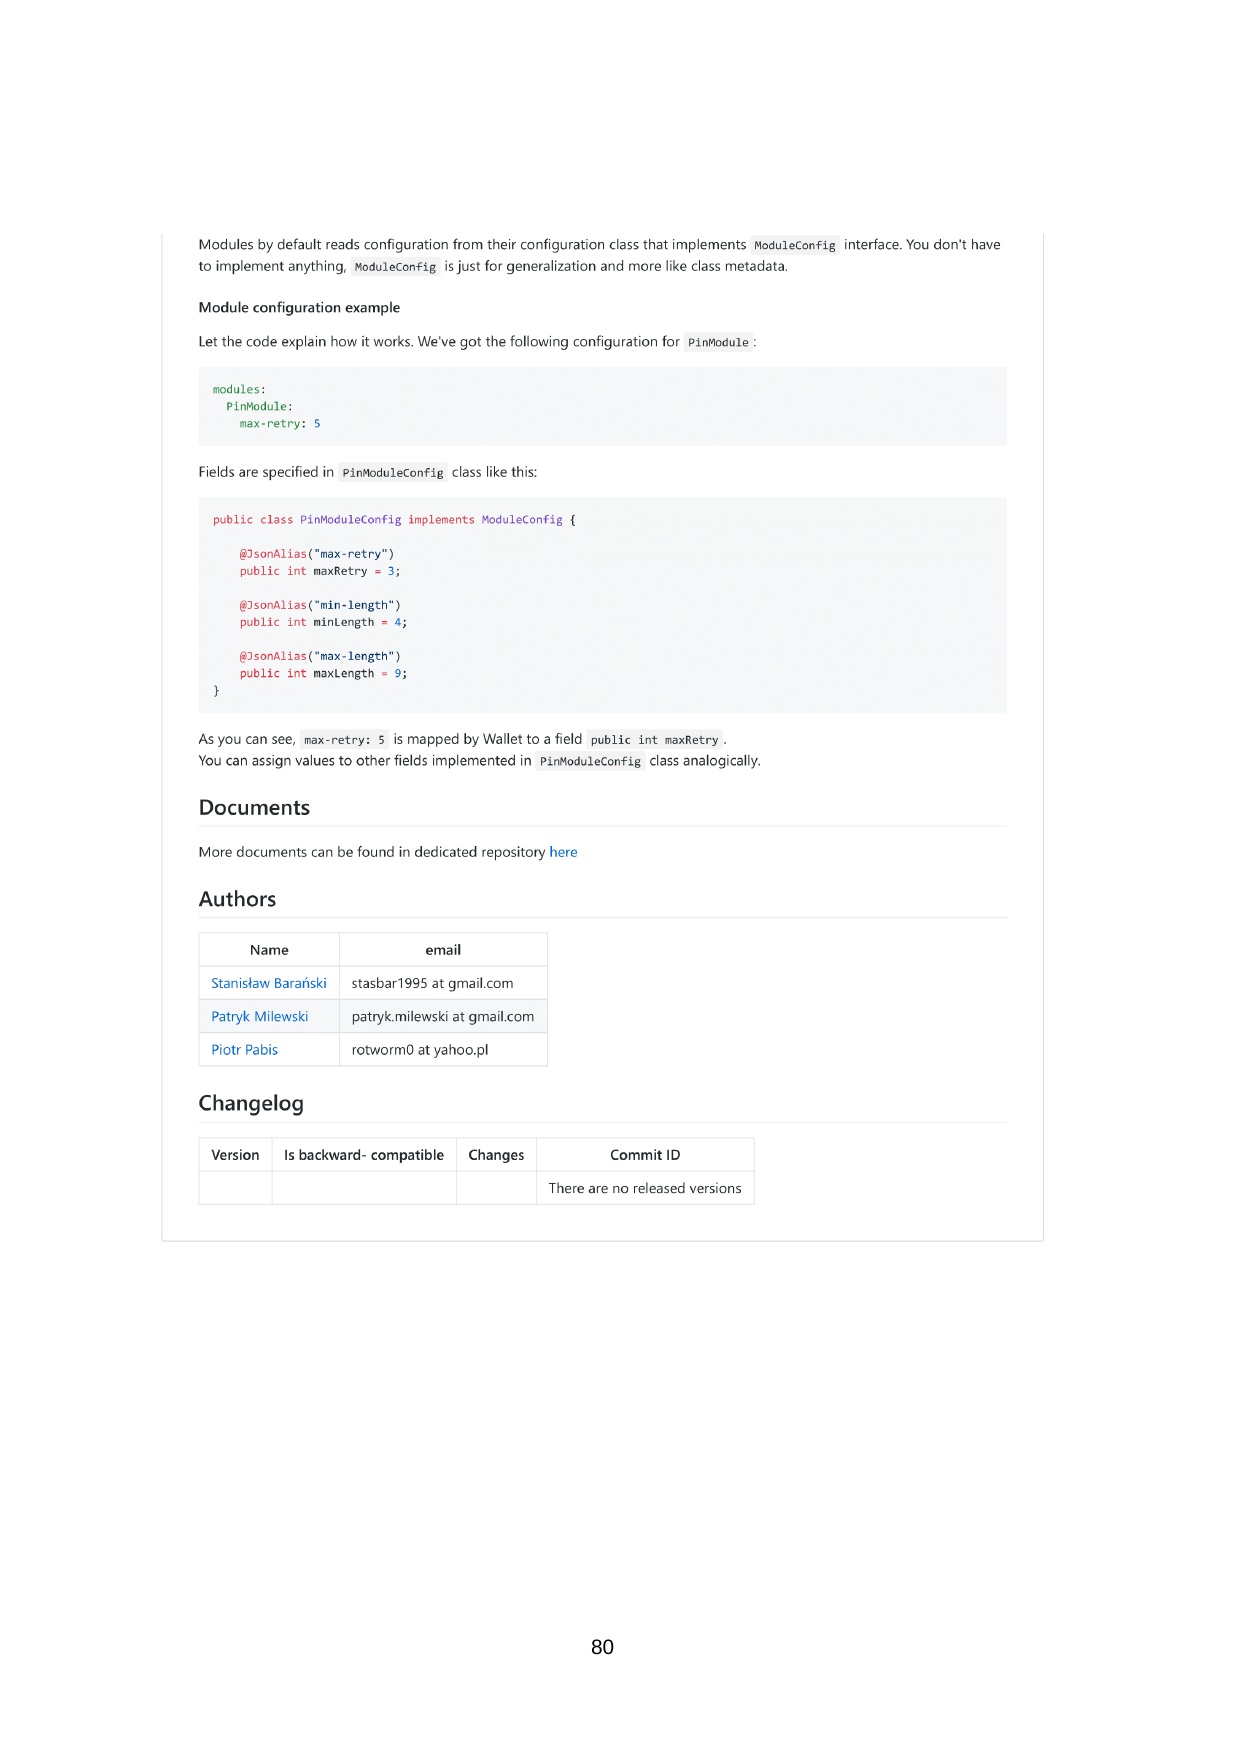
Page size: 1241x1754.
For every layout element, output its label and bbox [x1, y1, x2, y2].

picture [147, 234, 1058, 1520]
